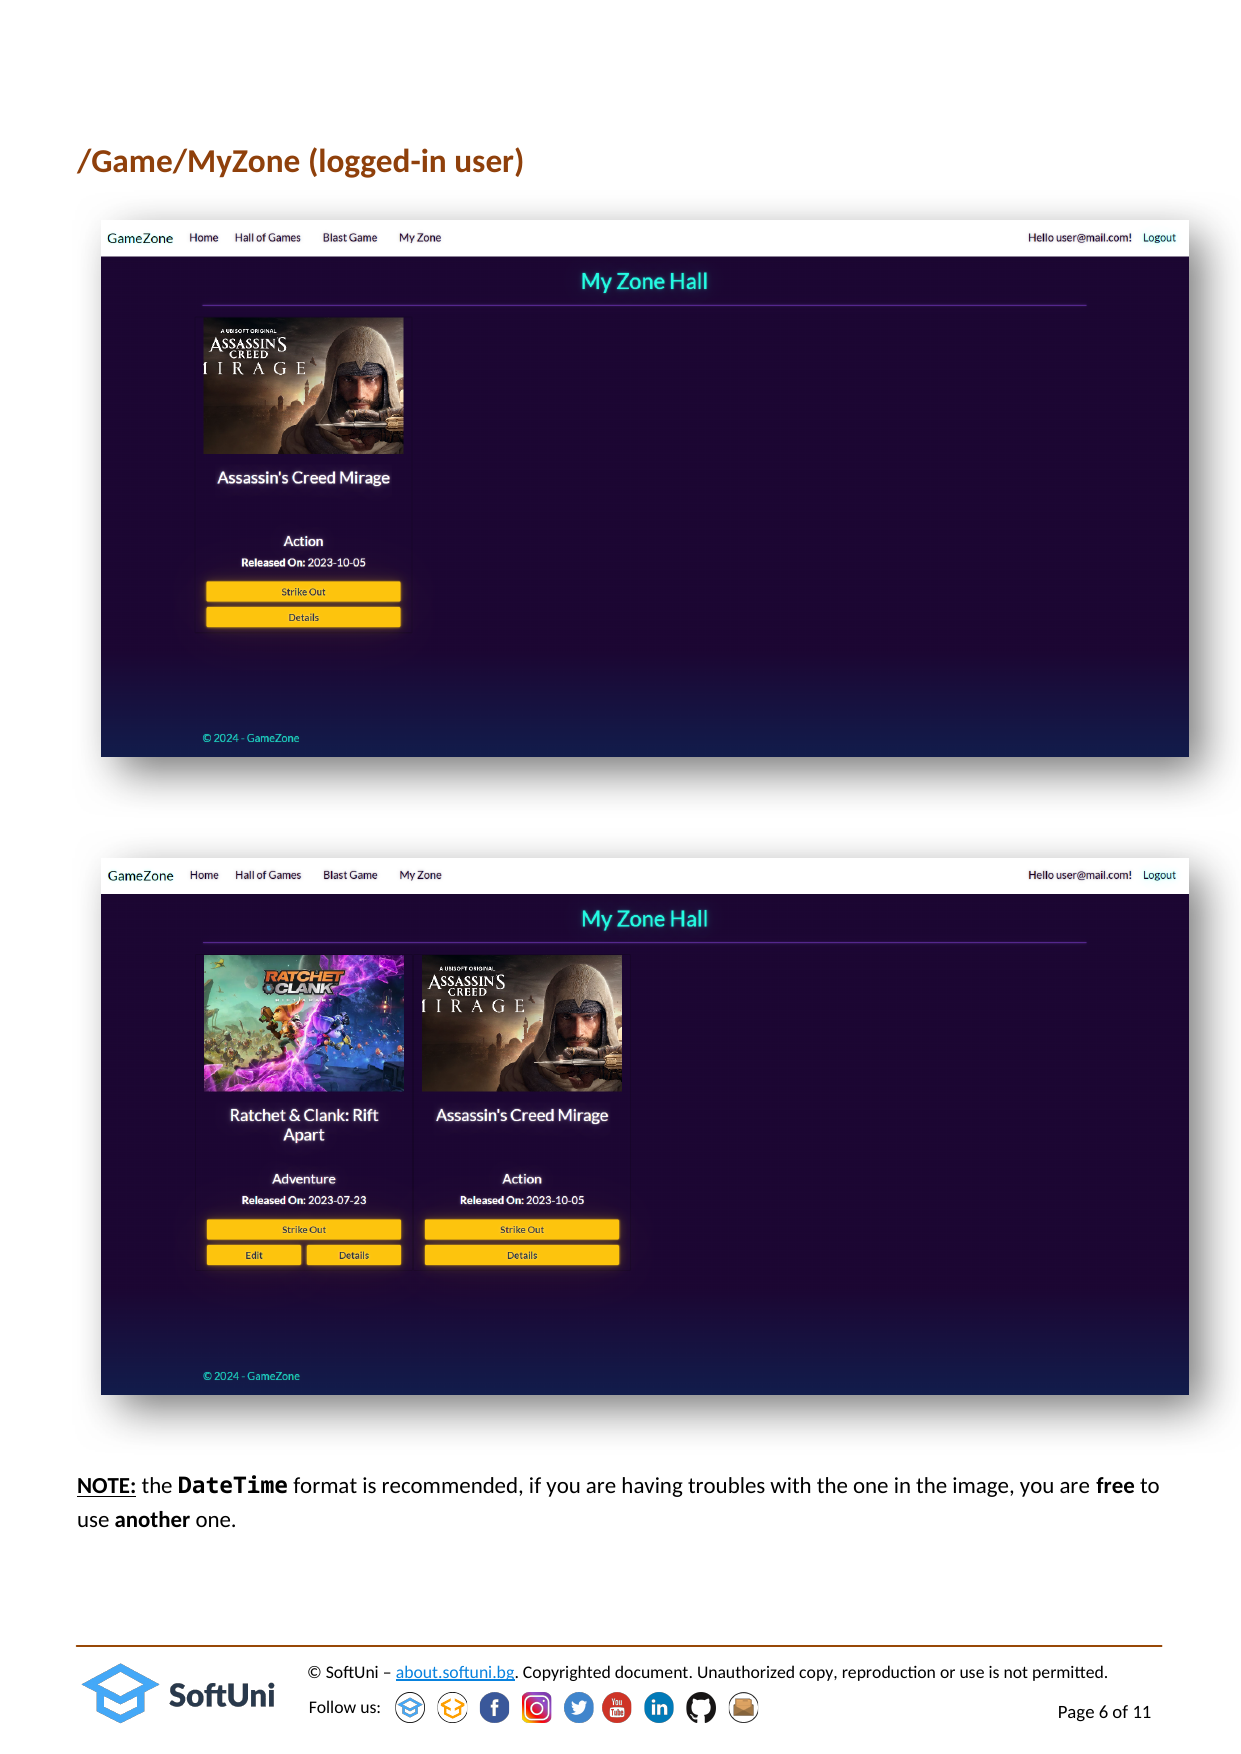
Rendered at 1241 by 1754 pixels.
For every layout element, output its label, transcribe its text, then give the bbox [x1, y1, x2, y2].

picture [75, 1658, 281, 1729]
picture [564, 1692, 594, 1723]
picture [101, 858, 1189, 1395]
picture [101, 220, 1189, 757]
subtitle /Game/MyZone (logged-in user) [77, 140, 1163, 181]
picture [644, 1692, 653, 1701]
picture [665, 1714, 674, 1723]
picture [644, 1714, 653, 1723]
picture [602, 1692, 632, 1723]
picture [437, 1692, 468, 1723]
picture [658, 1705, 667, 1714]
text NOTE: the DateTime format is recommended, if you are having troubles with the one in the image, you are free to use another one. [77, 1469, 1163, 1533]
picture [395, 1692, 425, 1723]
picture [479, 1692, 510, 1723]
picture [728, 1692, 759, 1723]
picture [686, 1692, 716, 1723]
picture [665, 1692, 674, 1701]
picture [522, 1692, 552, 1723]
